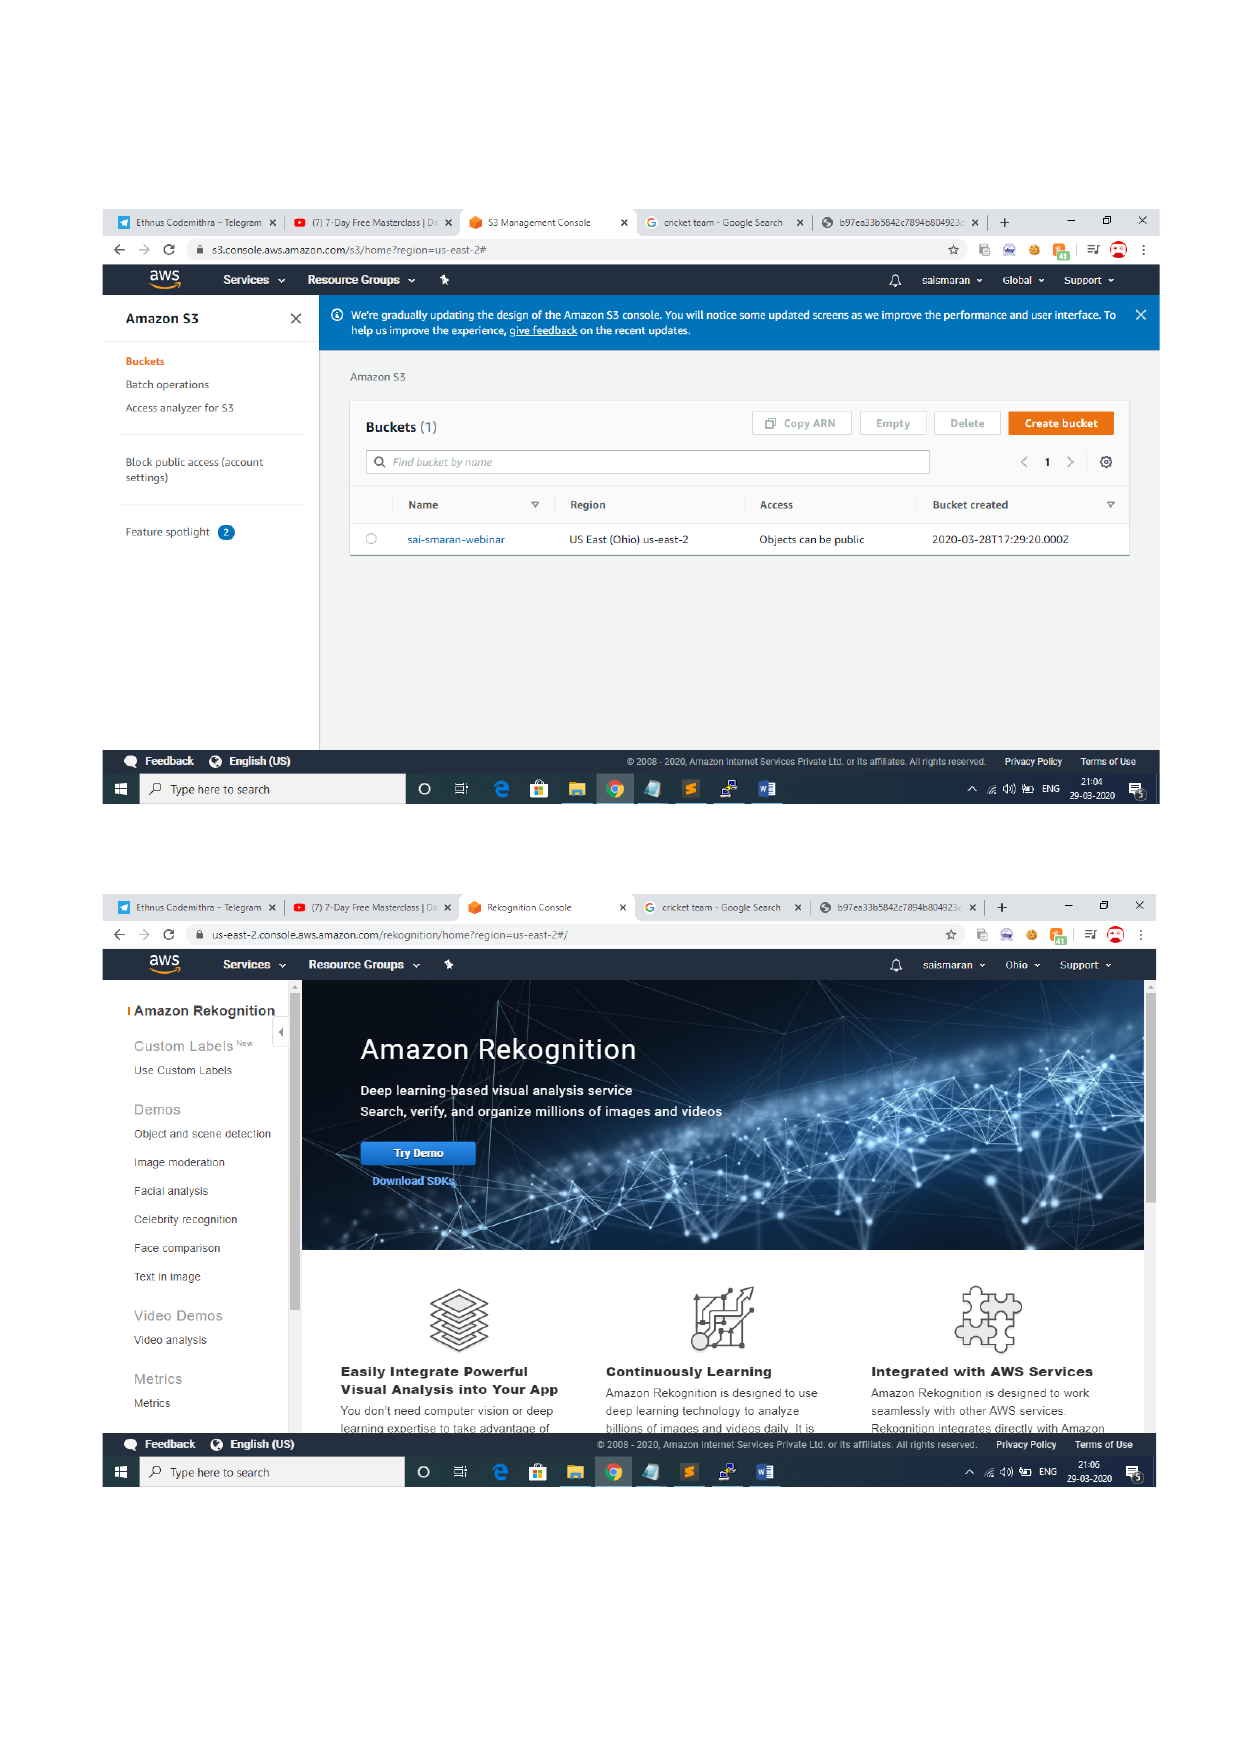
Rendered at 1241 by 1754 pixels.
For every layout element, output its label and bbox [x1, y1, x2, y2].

picture [102, 894, 1157, 1487]
picture [102, 209, 1160, 804]
